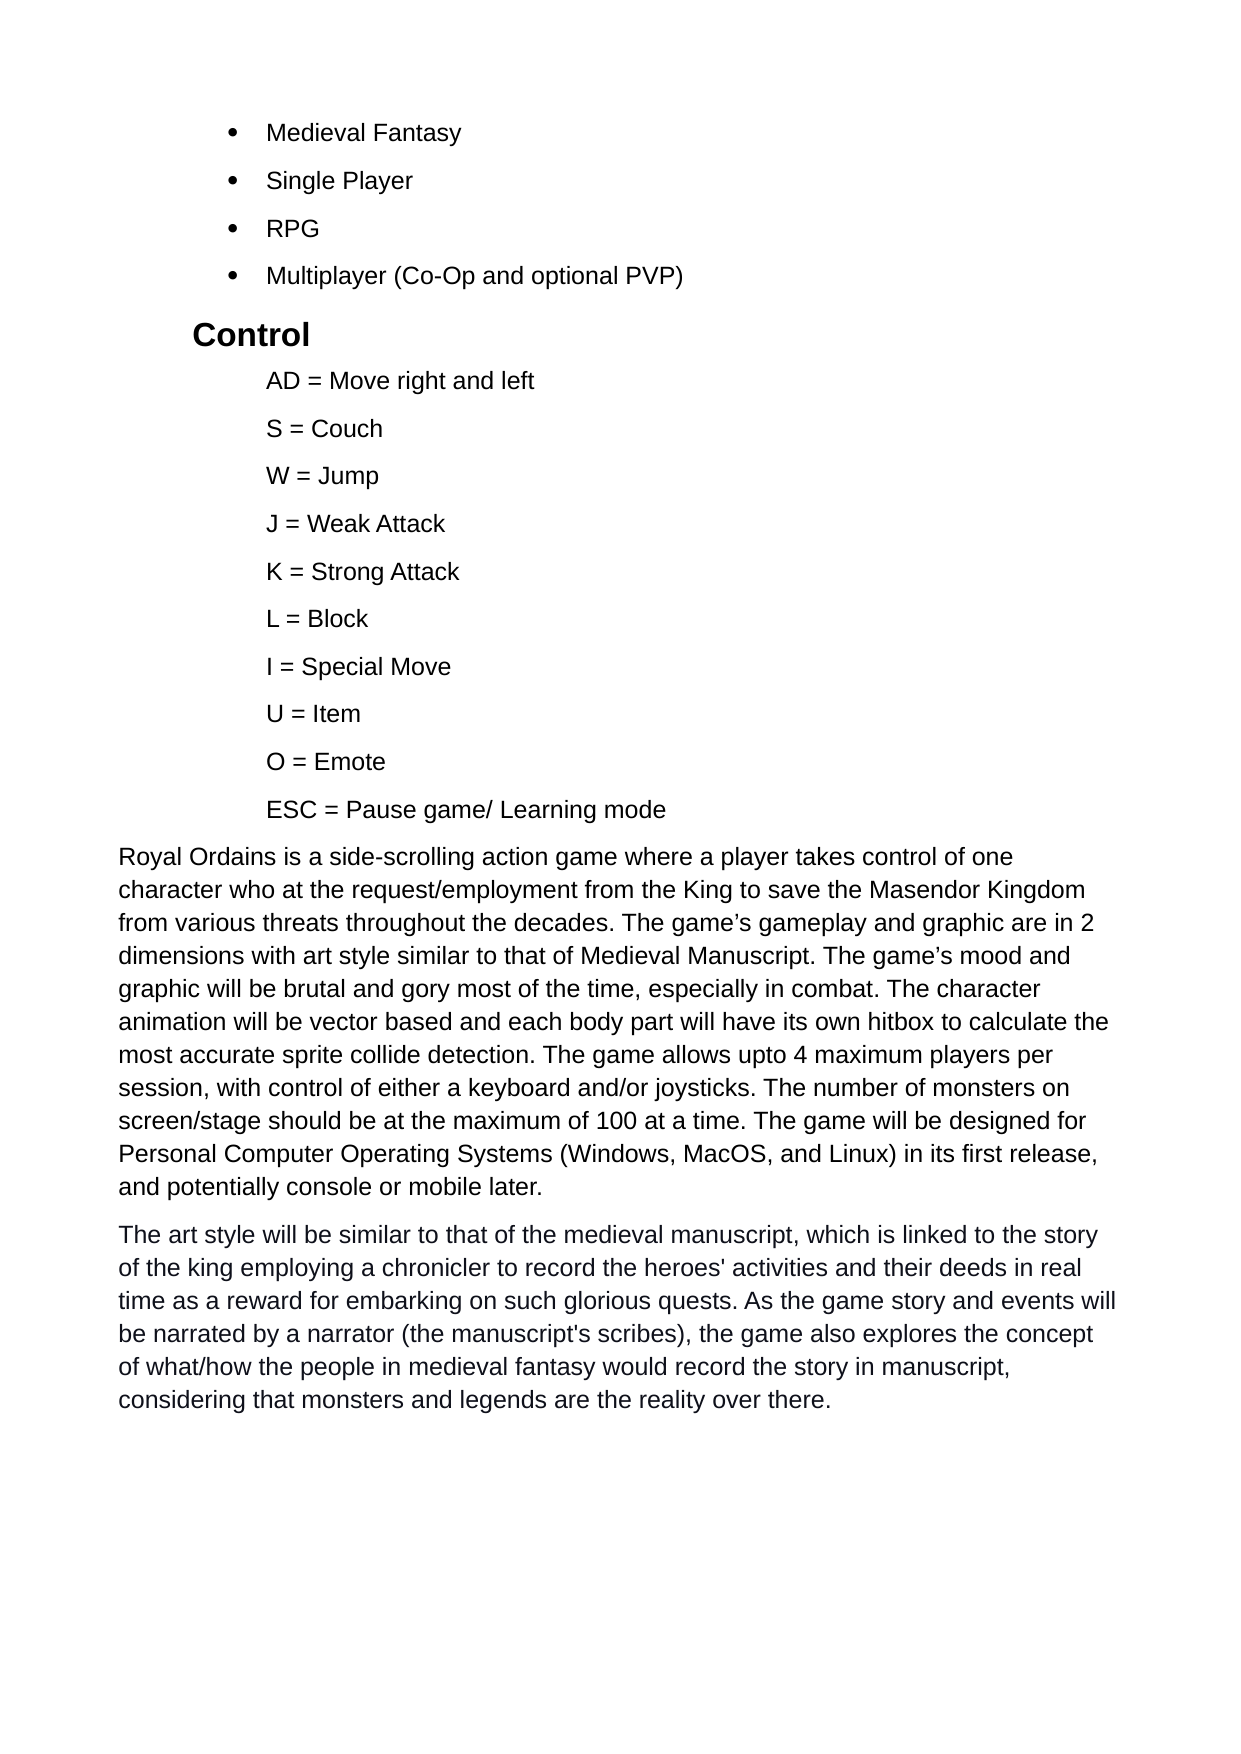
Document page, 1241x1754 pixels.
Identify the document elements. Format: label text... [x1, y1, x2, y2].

text Royal Ordains is a side-scrolling action game where a player takes control of one character who at the request/employment from the King to save the Masendor Kingdom from various threats throughout the decades. The game’s gameplay and graphic are in 2 dimensions with art style similar to that of Medieval Manuscript. The game’s mood and graphic will be brutal and gory most of the time, especially in combat. The character animation will be vector based and each body part will have its own hitbox to calculate the most accurate sprite collide detection. The game allows upto 4 maximum players per session, with control of either a keyboard and/or joysticks. The number of monsters on screen/stage should be at the maximum of 100 at a time. The game will be designed for Personal Computer Operating Systems (Windows, MacOS, and Linux) in its first release, and potentially console or mobile later. [118, 842, 1122, 1201]
text U = Item [118, 699, 1122, 728]
list Medieval Fantasy [228, 118, 1122, 147]
text W = Jump [118, 461, 1122, 490]
text J = Weak Attack [118, 509, 1122, 538]
list Single Player [228, 166, 1122, 195]
text L = Block [118, 604, 1122, 633]
text S = Couch [118, 414, 1122, 442]
text The art style will be similar to that of the medieval manuscript, which is linked to the story of the king employing a chronicler to record the heroes' activities and their deeds in real time as a reward for embarking on such glorious quests. As the game story and events will be narrated by a narrator (the manuscript's scribes), the game also explores the concept of what/how the people in medieval fantasy would record the story in manuscript, considering that monsters and legends are the reality over there. [118, 1220, 1122, 1414]
list Multiplayer (Co-Op and optional PVP) [228, 261, 1122, 290]
text I = Special Move [118, 652, 1122, 681]
text ESC = Pause game/ Learning mode [118, 794, 1122, 823]
text K = Strong Attack [118, 557, 1122, 585]
text AD = Move right and left [118, 366, 1122, 395]
list RPG [228, 213, 1122, 242]
subtitle Control [118, 315, 1122, 354]
text O = Emote [118, 747, 1122, 776]
